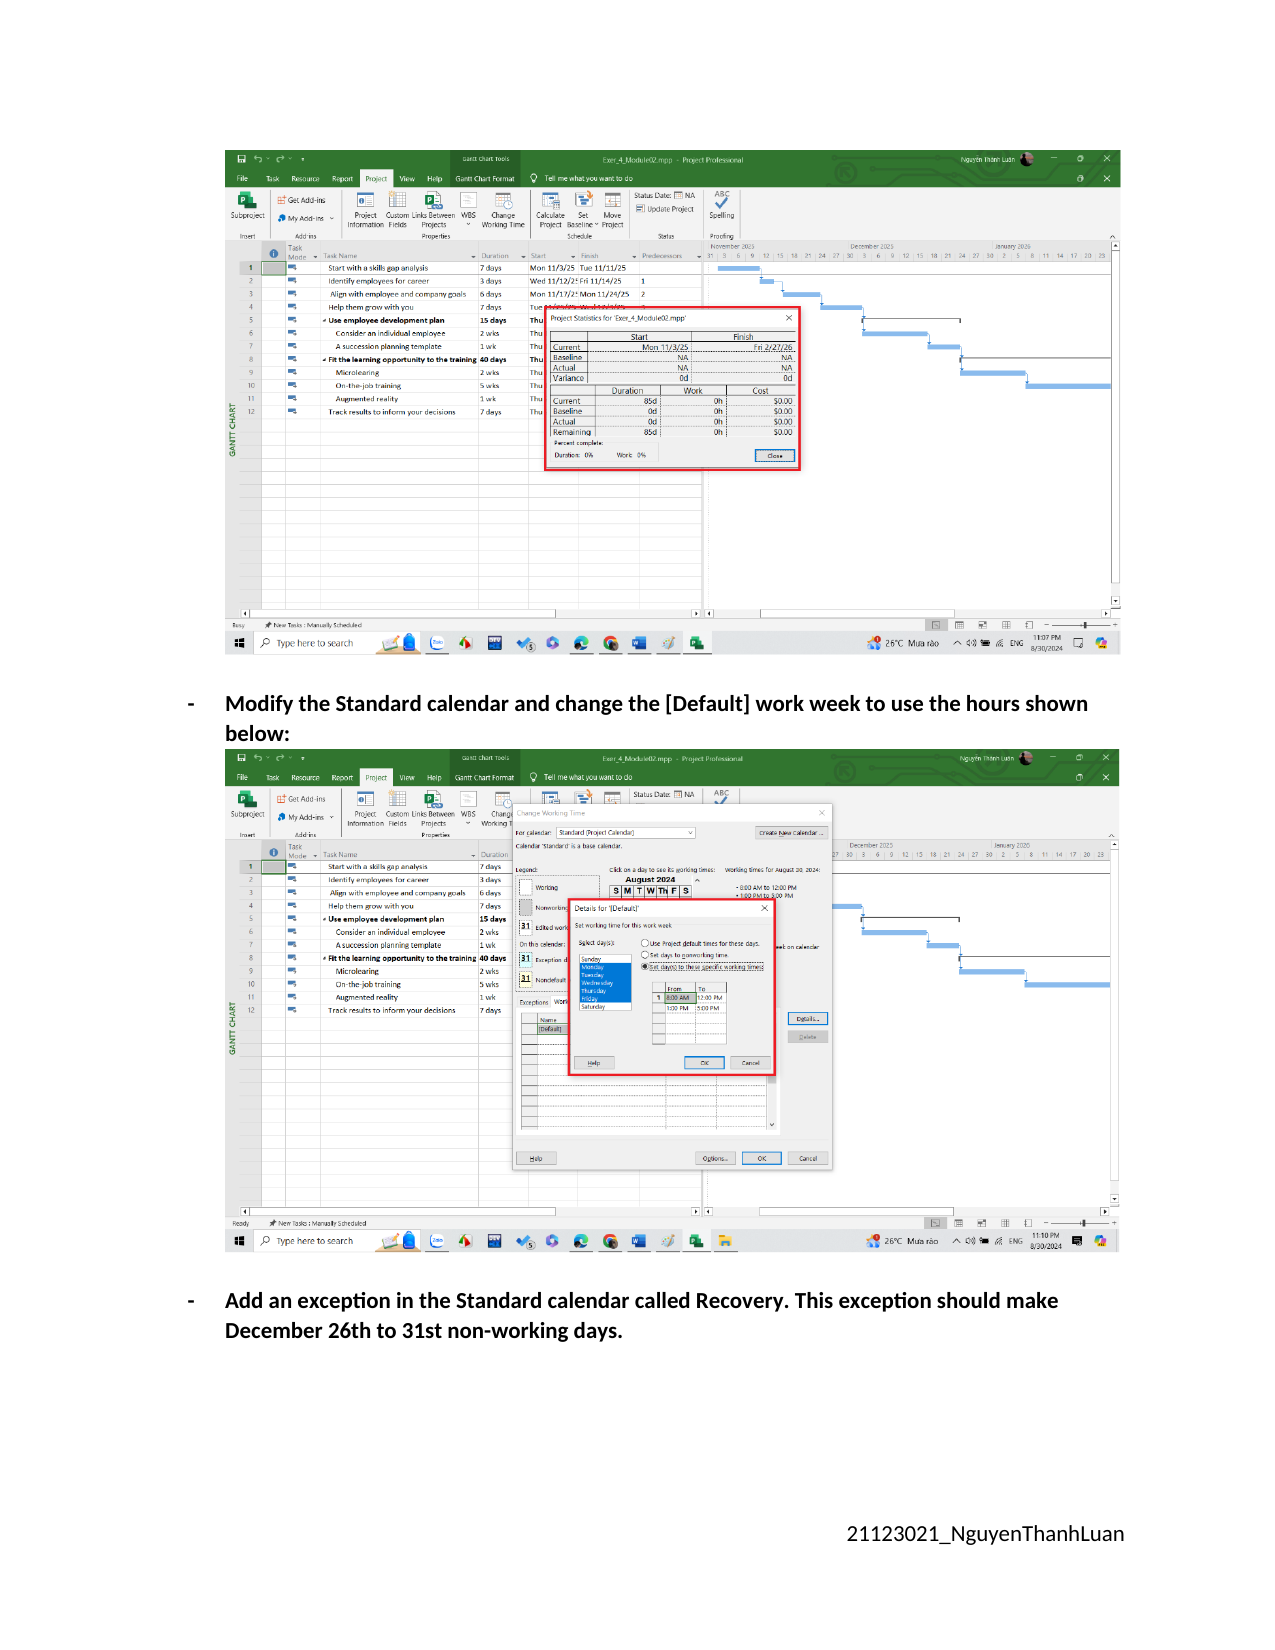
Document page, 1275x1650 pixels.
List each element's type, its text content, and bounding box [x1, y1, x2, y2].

picture [225, 150, 1123, 657]
list Modify the Standard calendar and change the [Default] work week to use the hours shown below: [187, 689, 1125, 747]
picture [225, 749, 1121, 1254]
list Add an exception in the Standard calendar called Recovery. This exception should make December 26th to 31st non-working days. [187, 1286, 1125, 1344]
